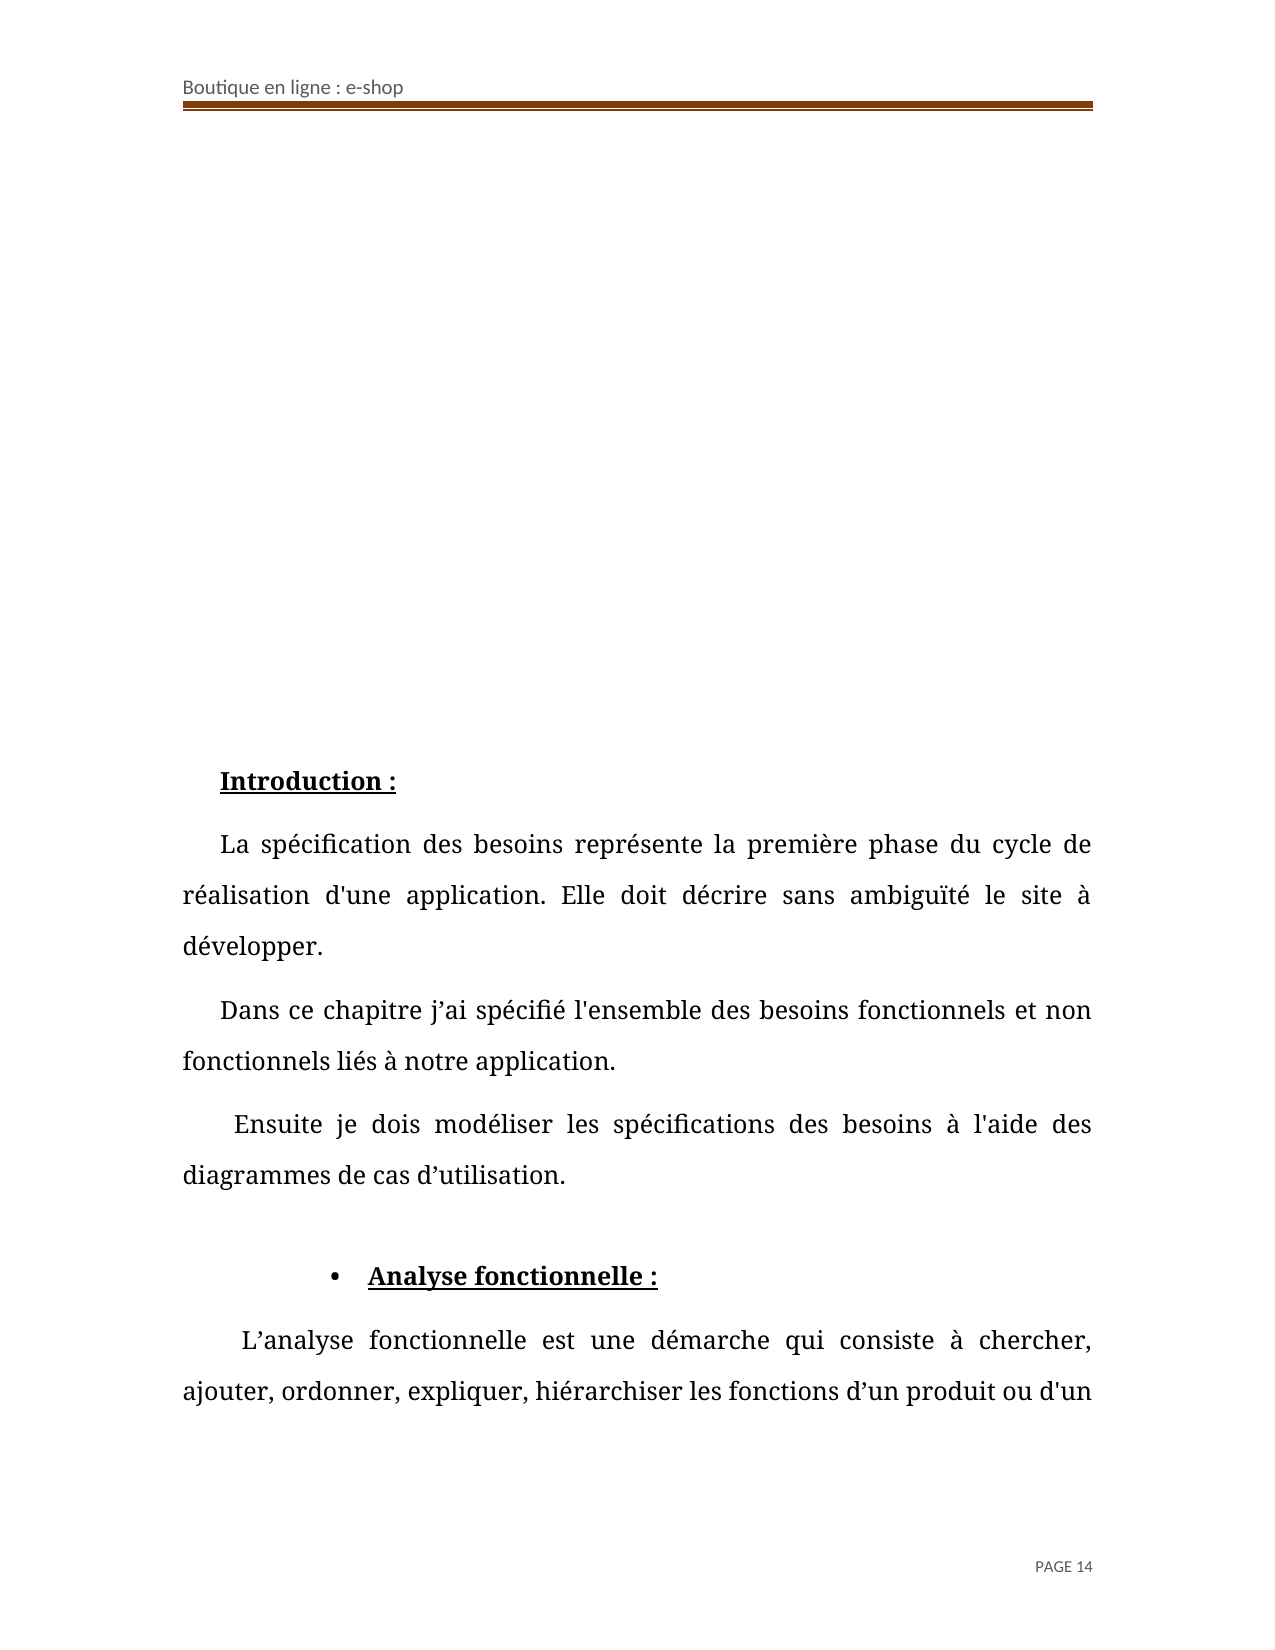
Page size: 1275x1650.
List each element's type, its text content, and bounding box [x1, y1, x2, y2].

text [182, 1322, 1093, 1408]
text Introduction : [182, 763, 1093, 797]
text La spécification des besoins représente la première phase du cycle de réalisation d'une application. Elle doit décrire sans ambiguïté le site à développer. [182, 827, 1093, 963]
text Dans ce chapitre j’ai spécifié l'ensemble des besoins fonctionnels et non fonctionnels liés à notre application. [182, 992, 1093, 1077]
text Ensuite je dois modéliser les spécifications des besoins à l'aide des diagrammes de cas d’utilisation. [182, 1107, 1093, 1192]
list Analyse fonctionnelle : [330, 1259, 1093, 1293]
